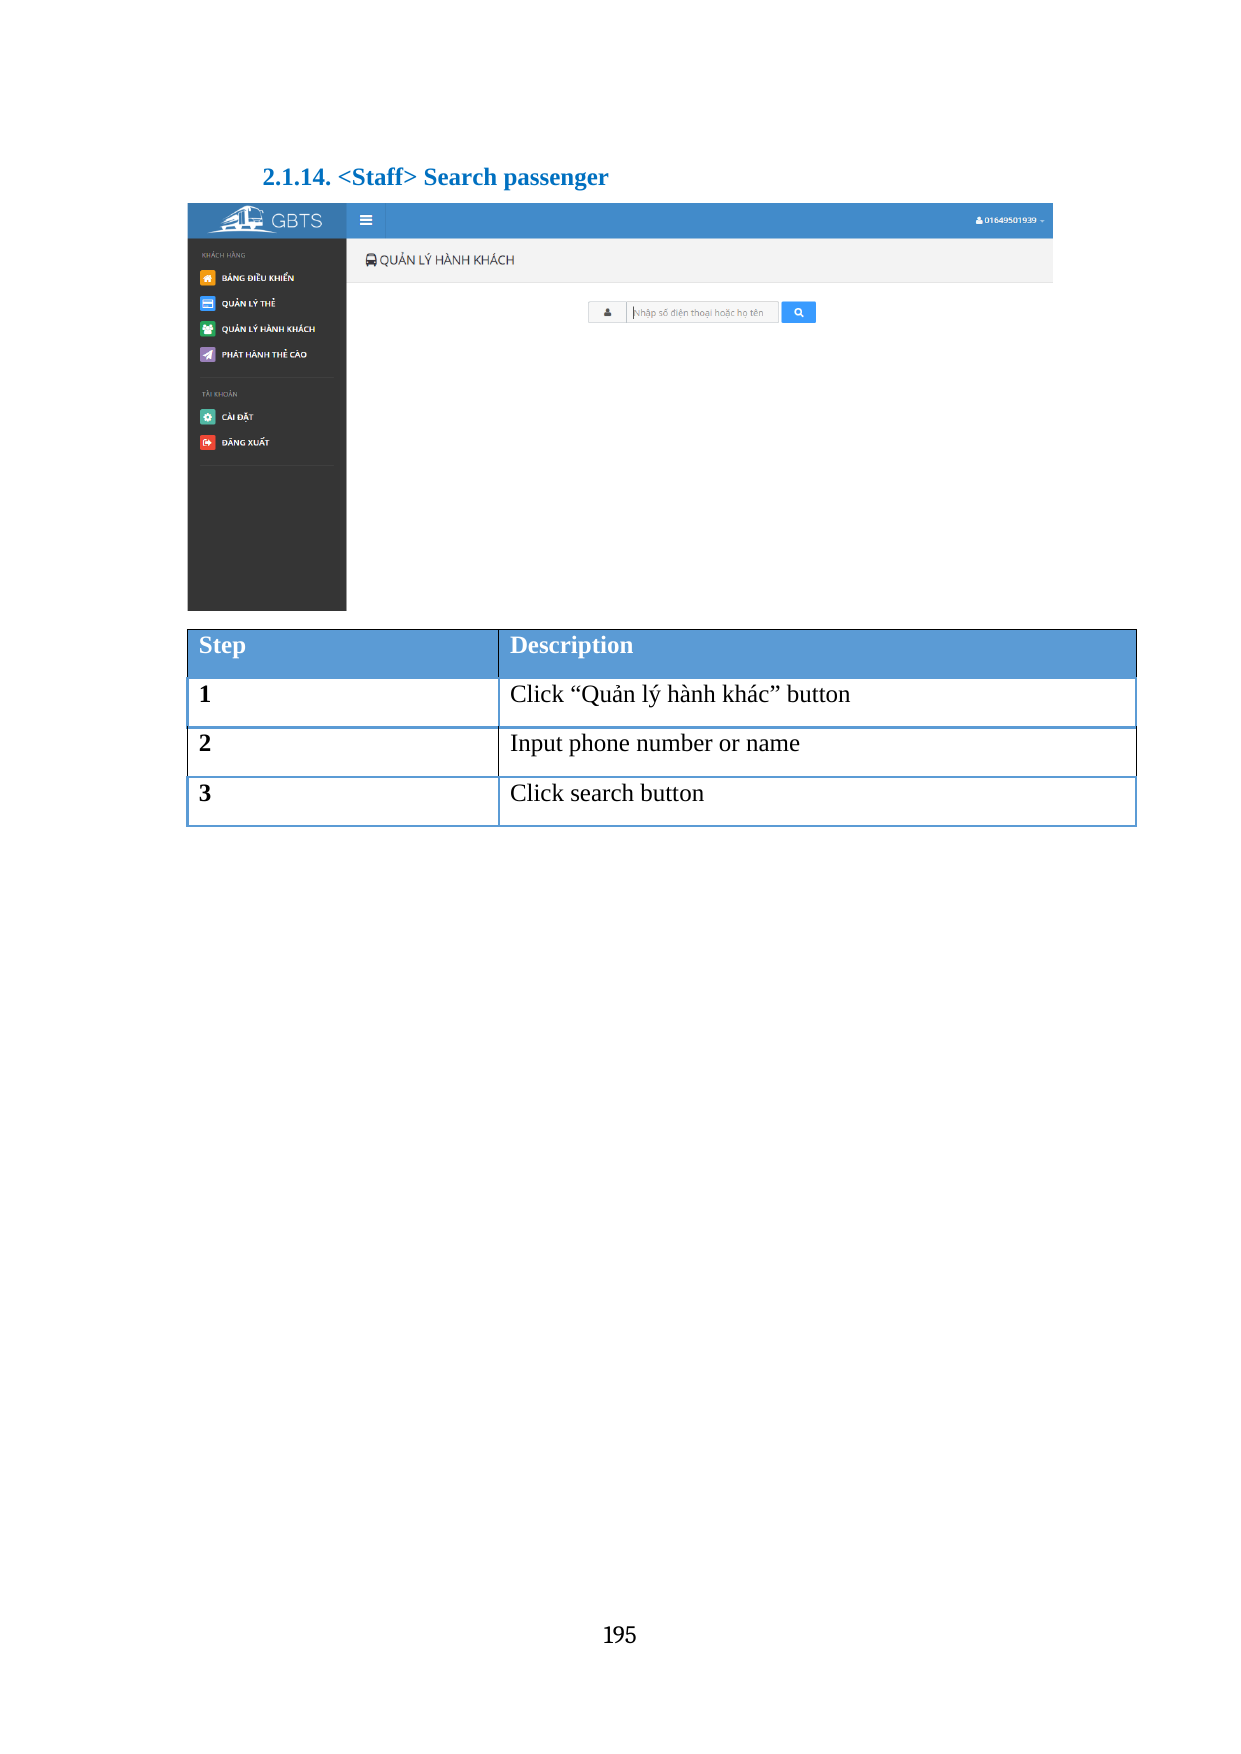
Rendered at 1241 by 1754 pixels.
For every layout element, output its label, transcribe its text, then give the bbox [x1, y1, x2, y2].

picture [187, 203, 1053, 611]
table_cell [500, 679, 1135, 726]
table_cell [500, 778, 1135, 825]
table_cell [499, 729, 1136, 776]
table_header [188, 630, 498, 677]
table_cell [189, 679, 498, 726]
text <Staff> Search passenger [262, 162, 1053, 191]
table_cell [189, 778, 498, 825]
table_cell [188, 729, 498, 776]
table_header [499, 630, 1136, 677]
